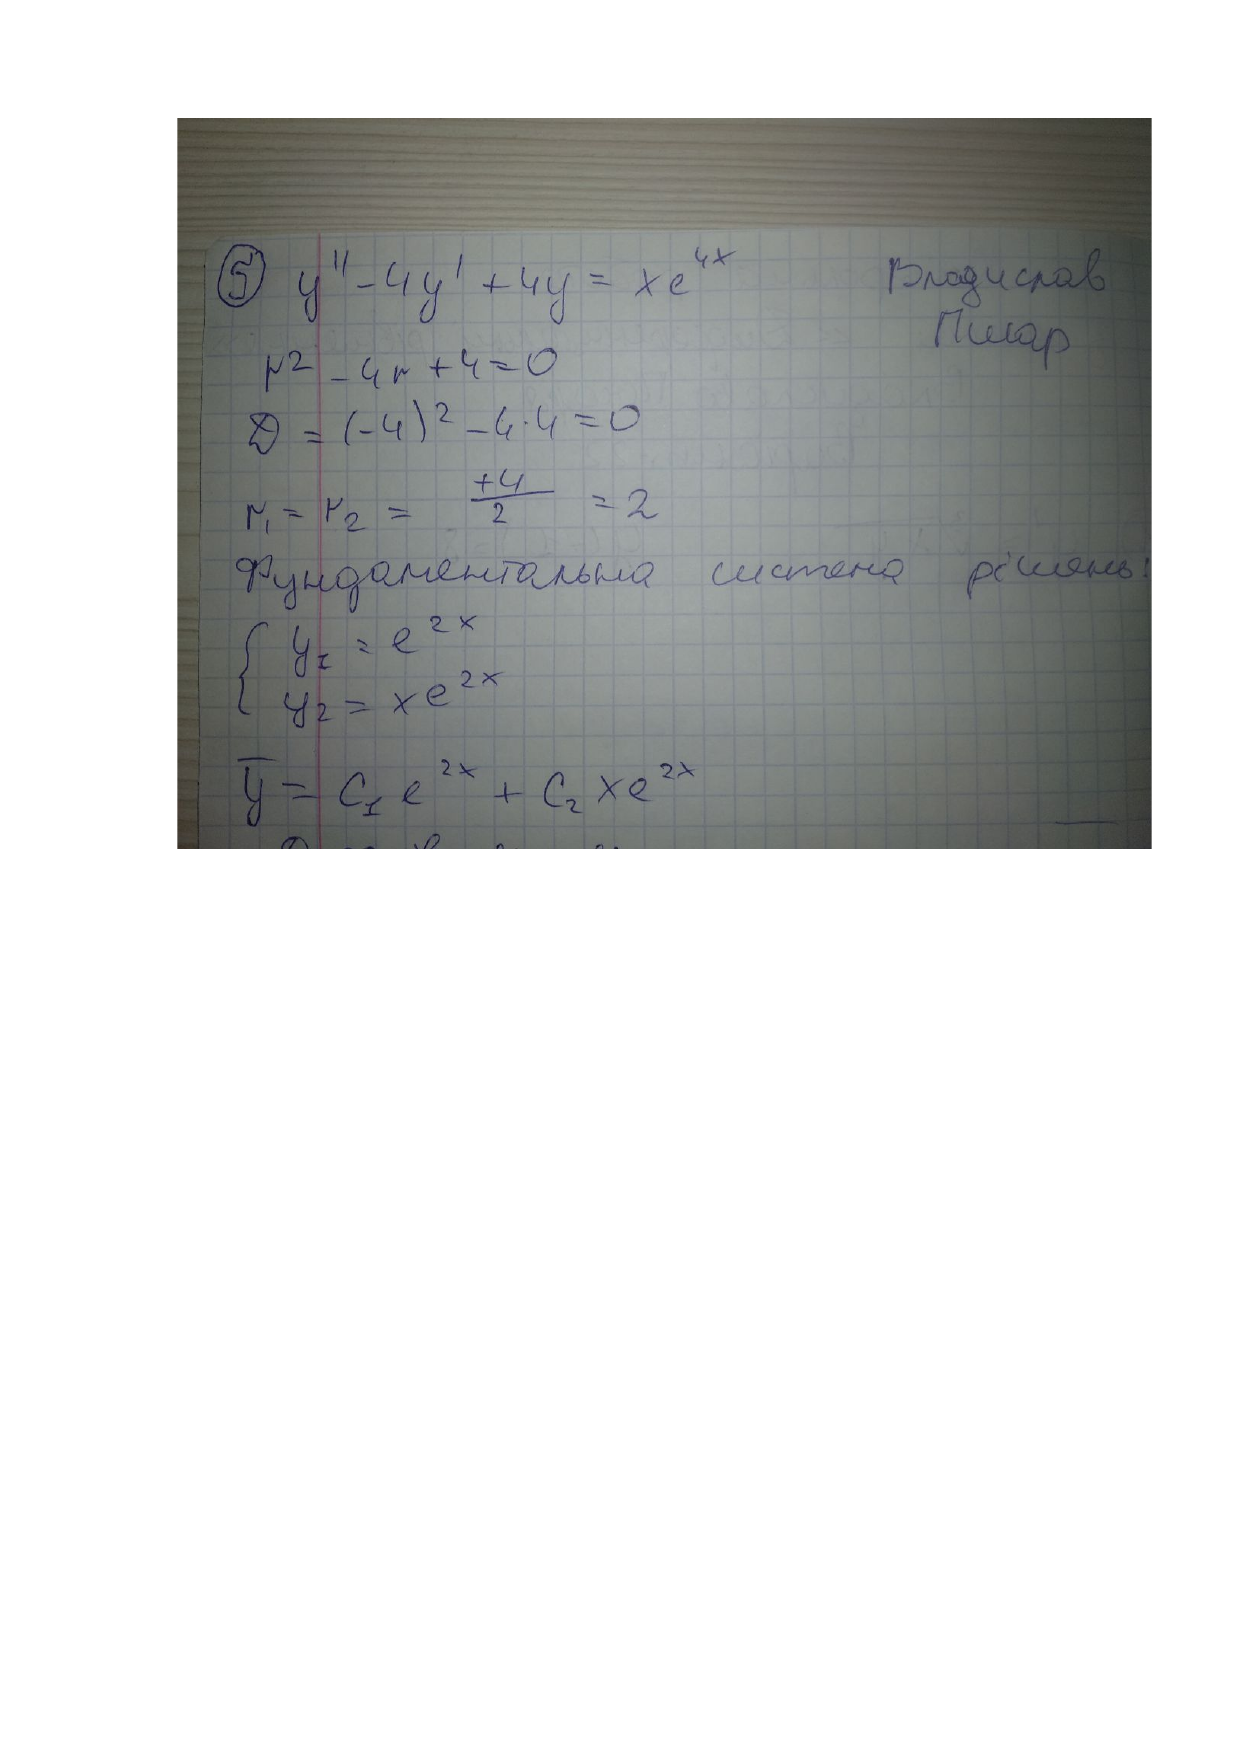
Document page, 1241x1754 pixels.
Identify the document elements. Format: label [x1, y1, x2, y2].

picture [177, 118, 1152, 849]
